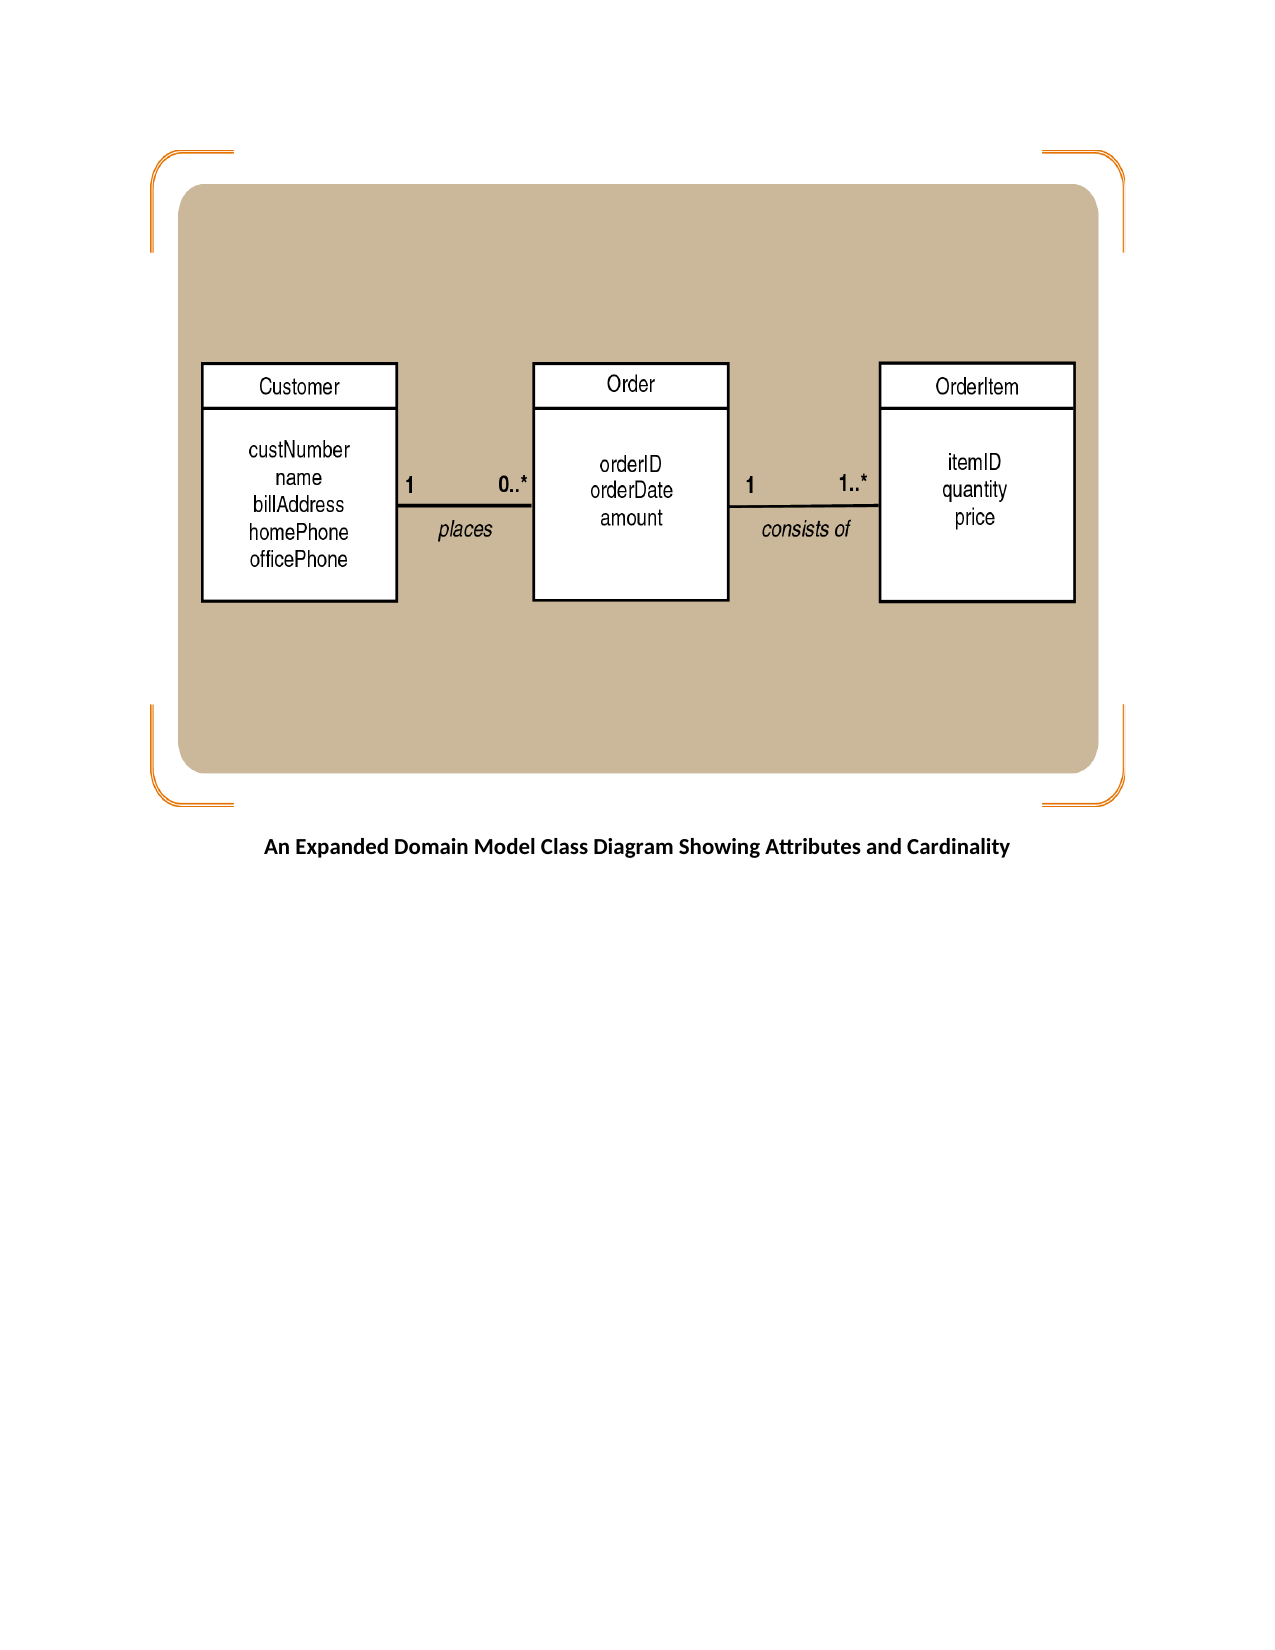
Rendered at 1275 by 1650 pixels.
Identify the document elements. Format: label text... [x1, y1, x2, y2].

text An Expanded Domain Model Class Diagram Showing Attributes and Cardinality [150, 832, 1125, 860]
picture [150, 150, 1125, 807]
